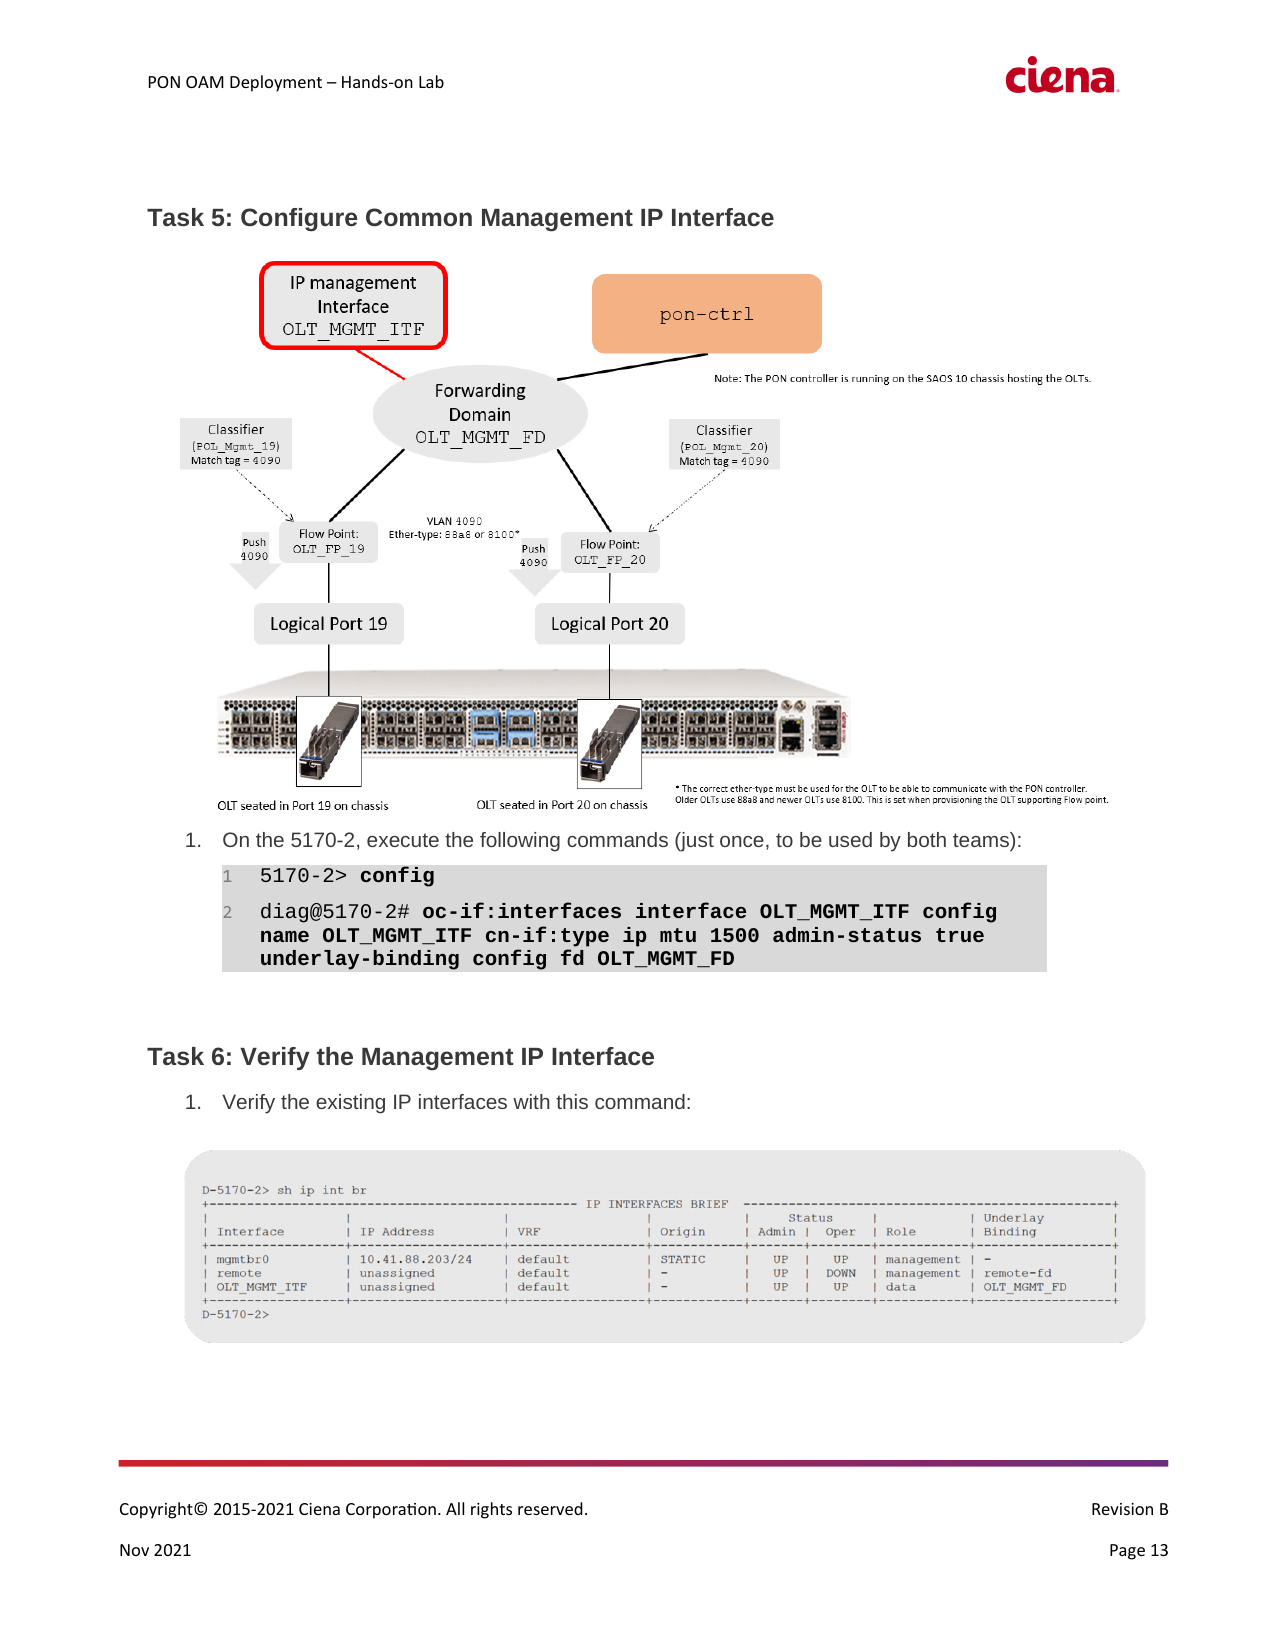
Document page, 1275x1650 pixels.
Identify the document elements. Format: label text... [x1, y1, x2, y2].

subtitle Task 5: Configure Common Management IP Interface [147, 203, 1128, 232]
picture [184, 1150, 1146, 1343]
list 5170-2> config [222, 865, 1047, 888]
picture [118, 1460, 1169, 1467]
subtitle Task 6: Verify the Management IP Interface [147, 1042, 1128, 1071]
picture [147, 250, 1128, 816]
list diag@5170-2# oc-if:interfaces interface OLT_MGMT_ITF config name OLT_MGMT_ITF cn-if:type ip mtu 1500 admin-status true underlay-binding config fd OLT_MGMT_FD [222, 901, 1047, 972]
picture [1002, 54, 1124, 101]
list Verify the existing IP interfaces with this command: [184, 1090, 1128, 1114]
list On the 5170-2, execute the following commands (just once, to be used by both teams): [184, 828, 1128, 852]
